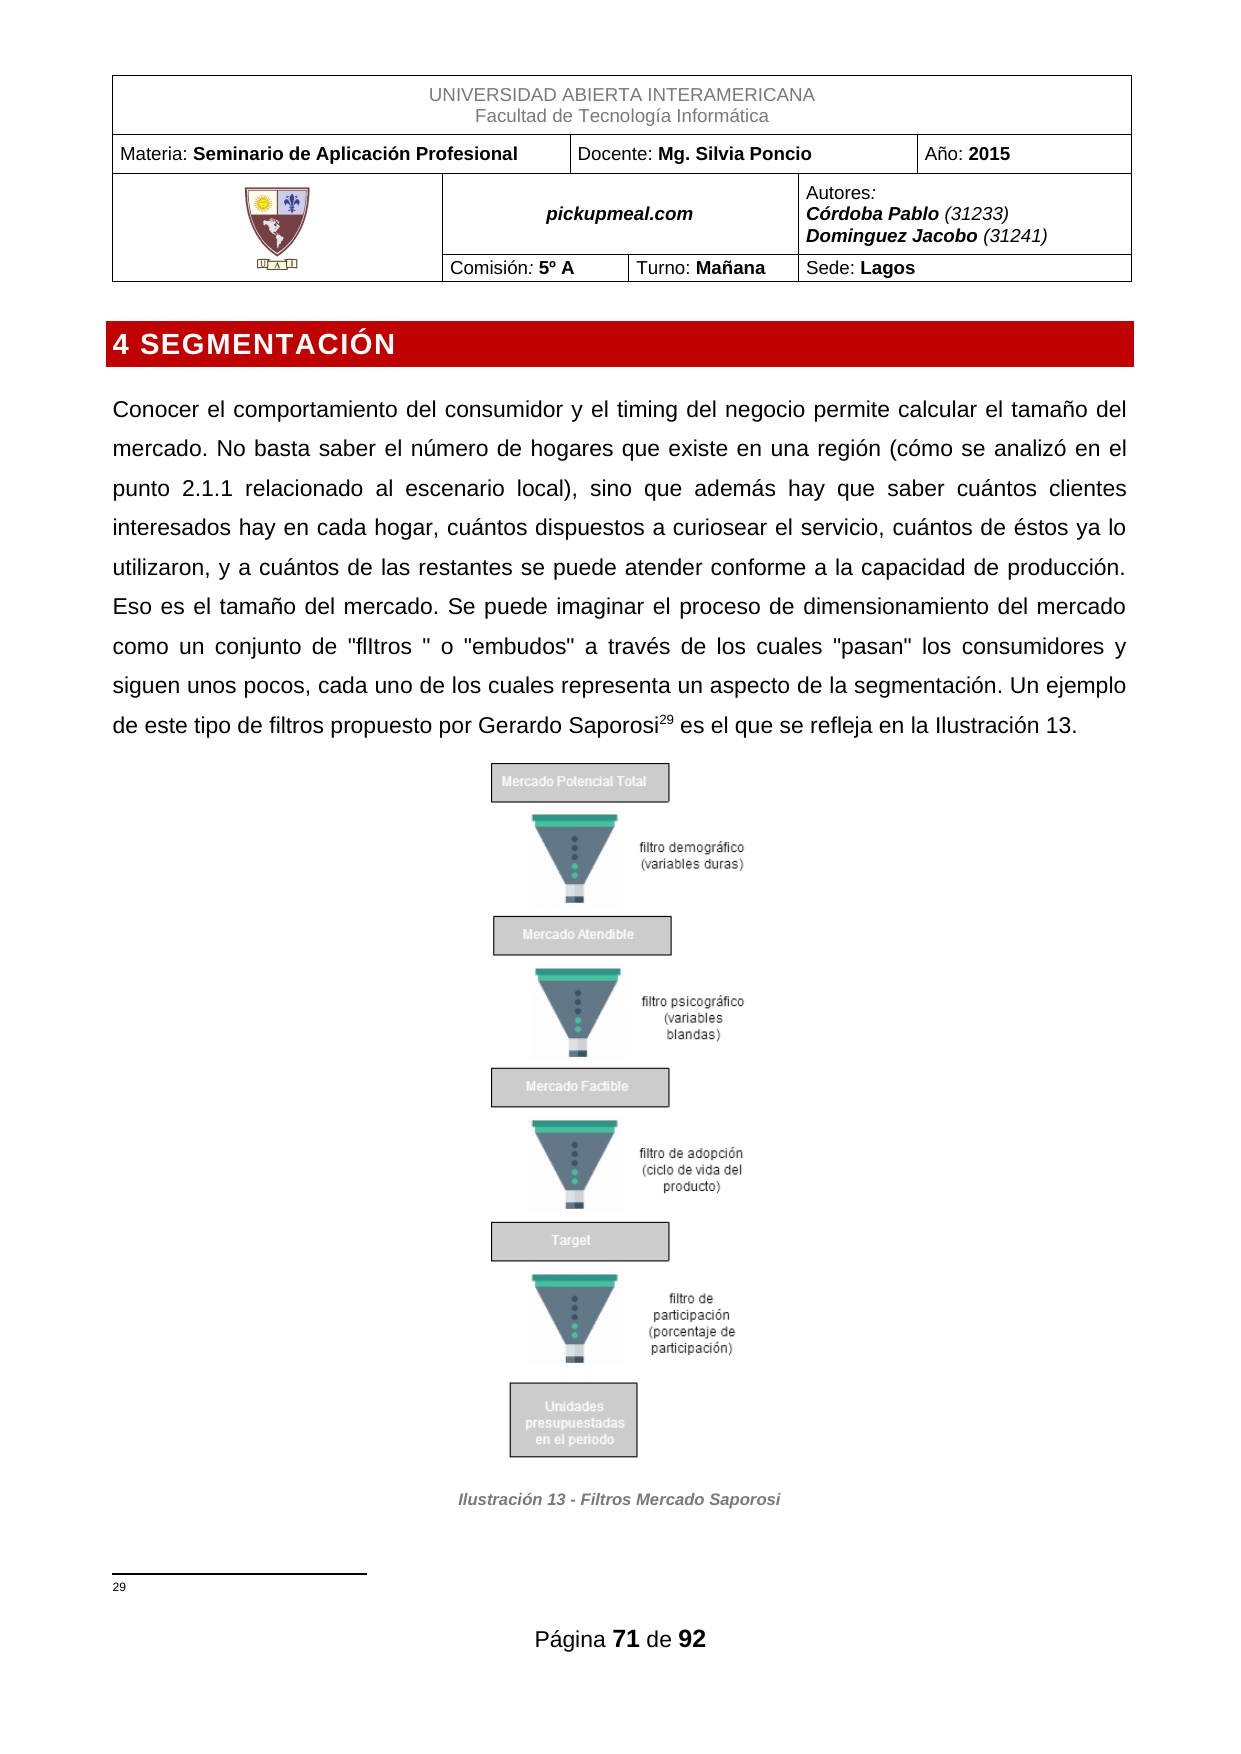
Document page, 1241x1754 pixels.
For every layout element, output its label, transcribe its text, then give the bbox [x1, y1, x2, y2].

text Ilustración 13 - Filtros Mercado Saporosi [112, 1489, 1128, 1508]
picture [230, 182, 325, 273]
text Conocer el comportamiento del consumidor y el timing del negocio permite calcular el tamaño del mercado. No basta saber el número de hogares que existe en una región (cómo se analizó en el punto 2.1.1 relacionado al escenario local), sino que además hay que saber cuántos clientes interesados hay en cada hogar, cuántos dispuestos a curiosear el servicio, cuántos de éstos ya lo utilizaron, y a cuántos de las restantes se puede atender conforme a la capacidad de producción. Eso es el tamaño del mercado. Se puede imaginar el proceso de dimensionamiento del mercado como un conjunto de "flItros " o "embudos" a través de los cuales "pasan" los consumidores y siguen unos pocos, cada uno de los cuales representa un aspecto de la segmentación. Un ejemplo de este tipo de filtros propuesto por Gerardo Saporosi es el que se refleja en la Ilustración 13. [112, 396, 1128, 738]
subtitle 4 Segmentación [113, 327, 1128, 360]
picture [491, 763, 750, 1464]
